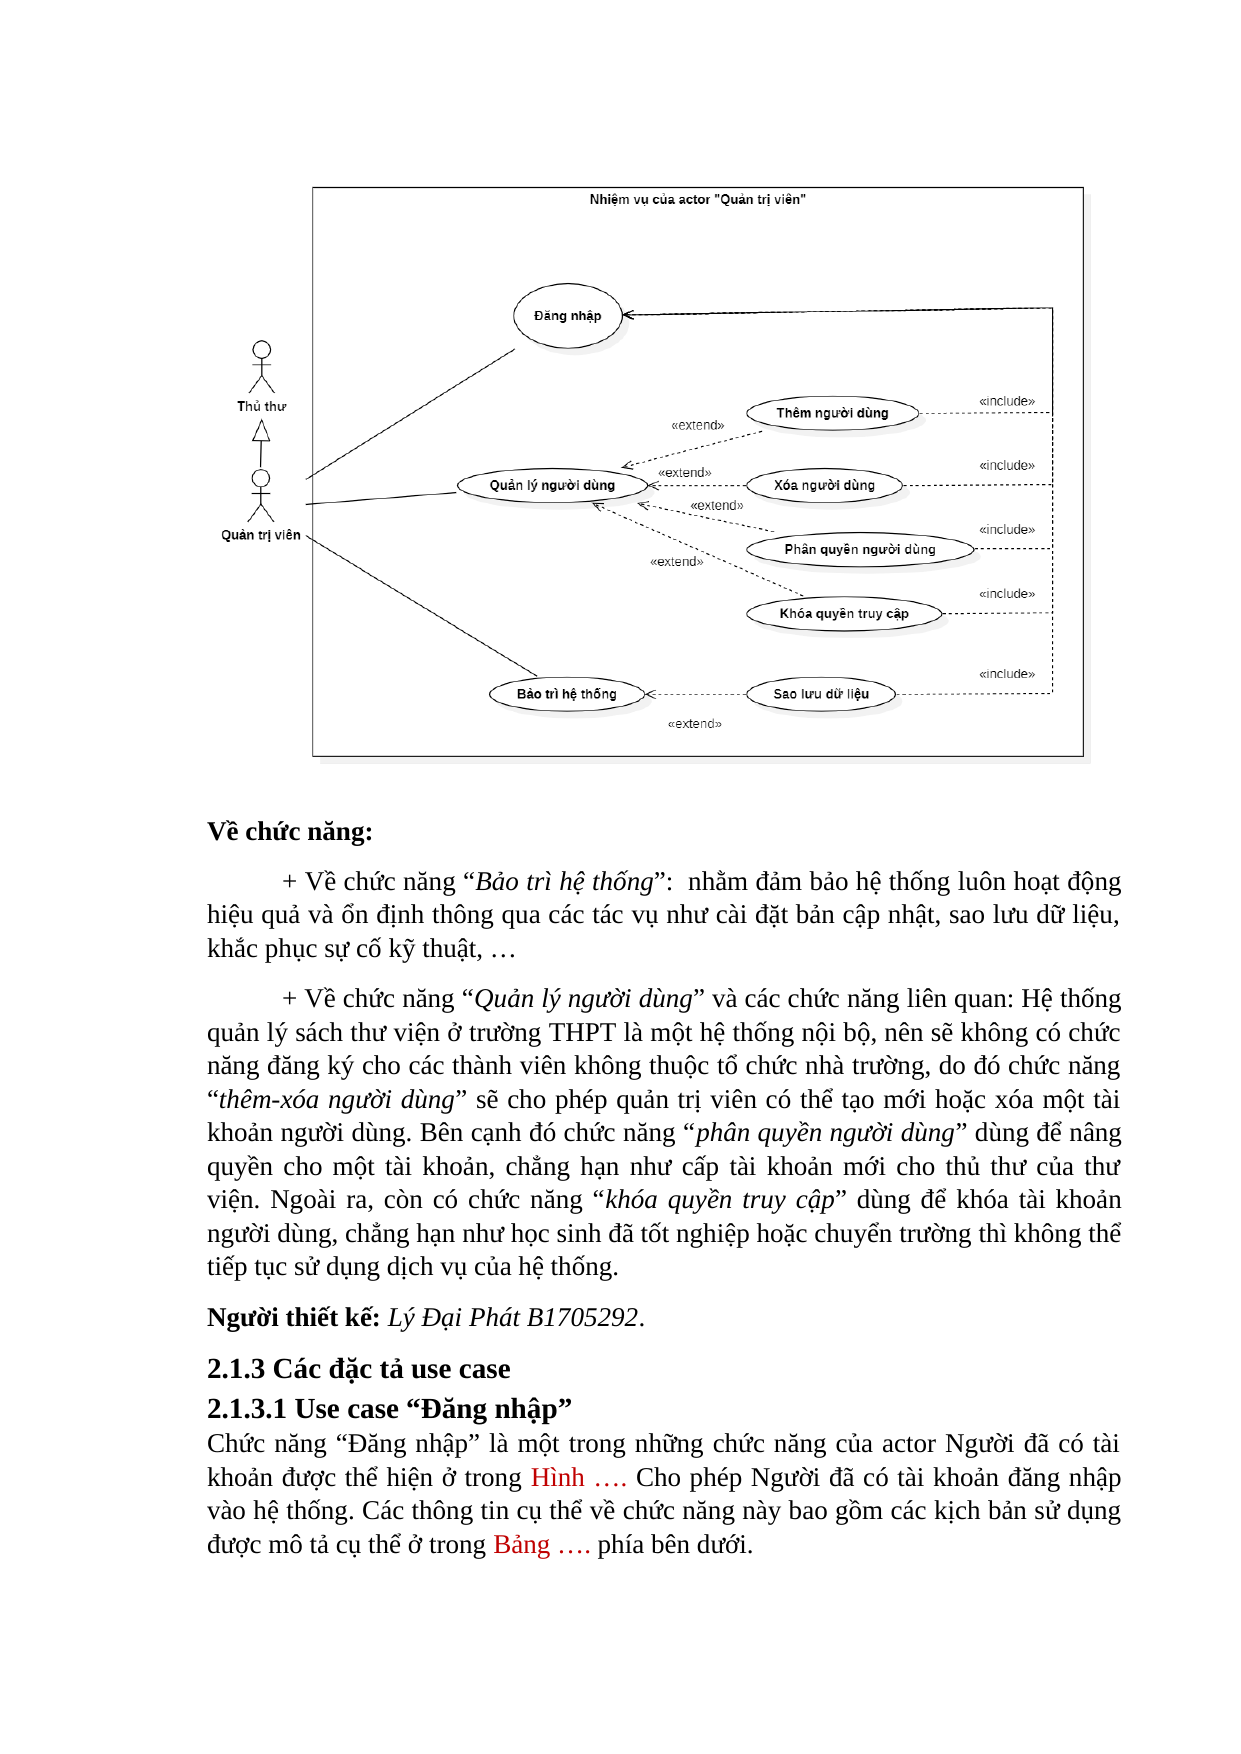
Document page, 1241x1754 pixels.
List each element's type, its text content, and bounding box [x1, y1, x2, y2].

picture [206, 177, 1123, 796]
text Người thiết kế: Lý Đại Phát B1705292. [207, 1301, 1122, 1332]
subtitle 2.1.3 Các đặc tả use case [207, 1351, 1122, 1384]
text + Về chức năng “Quản lý người dùng” và các chức năng liên quan: Hệ thống quản lý sách thư viện ở trường THPT là một hệ thống nội bộ, nên sẽ không có chức năng đăng ký cho các thành viên không thuộc tổ chức nhà trường, do đó chức năng “thêm-xóa người dùng” sẽ cho phép quản trị viên có thể tạo mới hoặc xóa một tài khoản người dùng. Bên cạnh đó chức năng “phân quyền người dùng” dùng để nâng quyền cho một tài khoản, chẳng hạn như cấp tài khoản mới cho thủ thư của thư viện. Ngoài ra, còn có chức năng “khóa quyền truy cập” dùng để khóa tài khoản người dùng, chẳng hạn như học sinh đã tốt nghiệp hoặc chuyển trường thì không thể tiếp tục sử dụng dịch vụ của hệ thống. [207, 982, 1122, 1282]
text Về chức năng: [207, 814, 1122, 846]
subtitle 2.1.3.1 Use case “Đăng nhập” [207, 1391, 1122, 1425]
text Chức năng “Đăng nhập” là một trong những chức năng của actor Người đã có tài khoản được thể hiện ở trong Hình …. Cho phép Người đã có tài khoản đăng nhập vào hệ thống. Các thông tin cụ thể về chức năng này bao gồm các kịch bản sử dụng được mô tả cụ thể ở trong Bảng …. phía bên dưới. [207, 1427, 1122, 1559]
text + Về chức năng “Bảo trì hệ thống”: nhằm đảm bảo hệ thống luôn hoạt động hiệu quả và ổn định thông qua các tác vụ như cài đặt bản cập nhật, sao lưu dữ liệu, khắc phục sự cố kỹ thuật, … [207, 865, 1122, 963]
